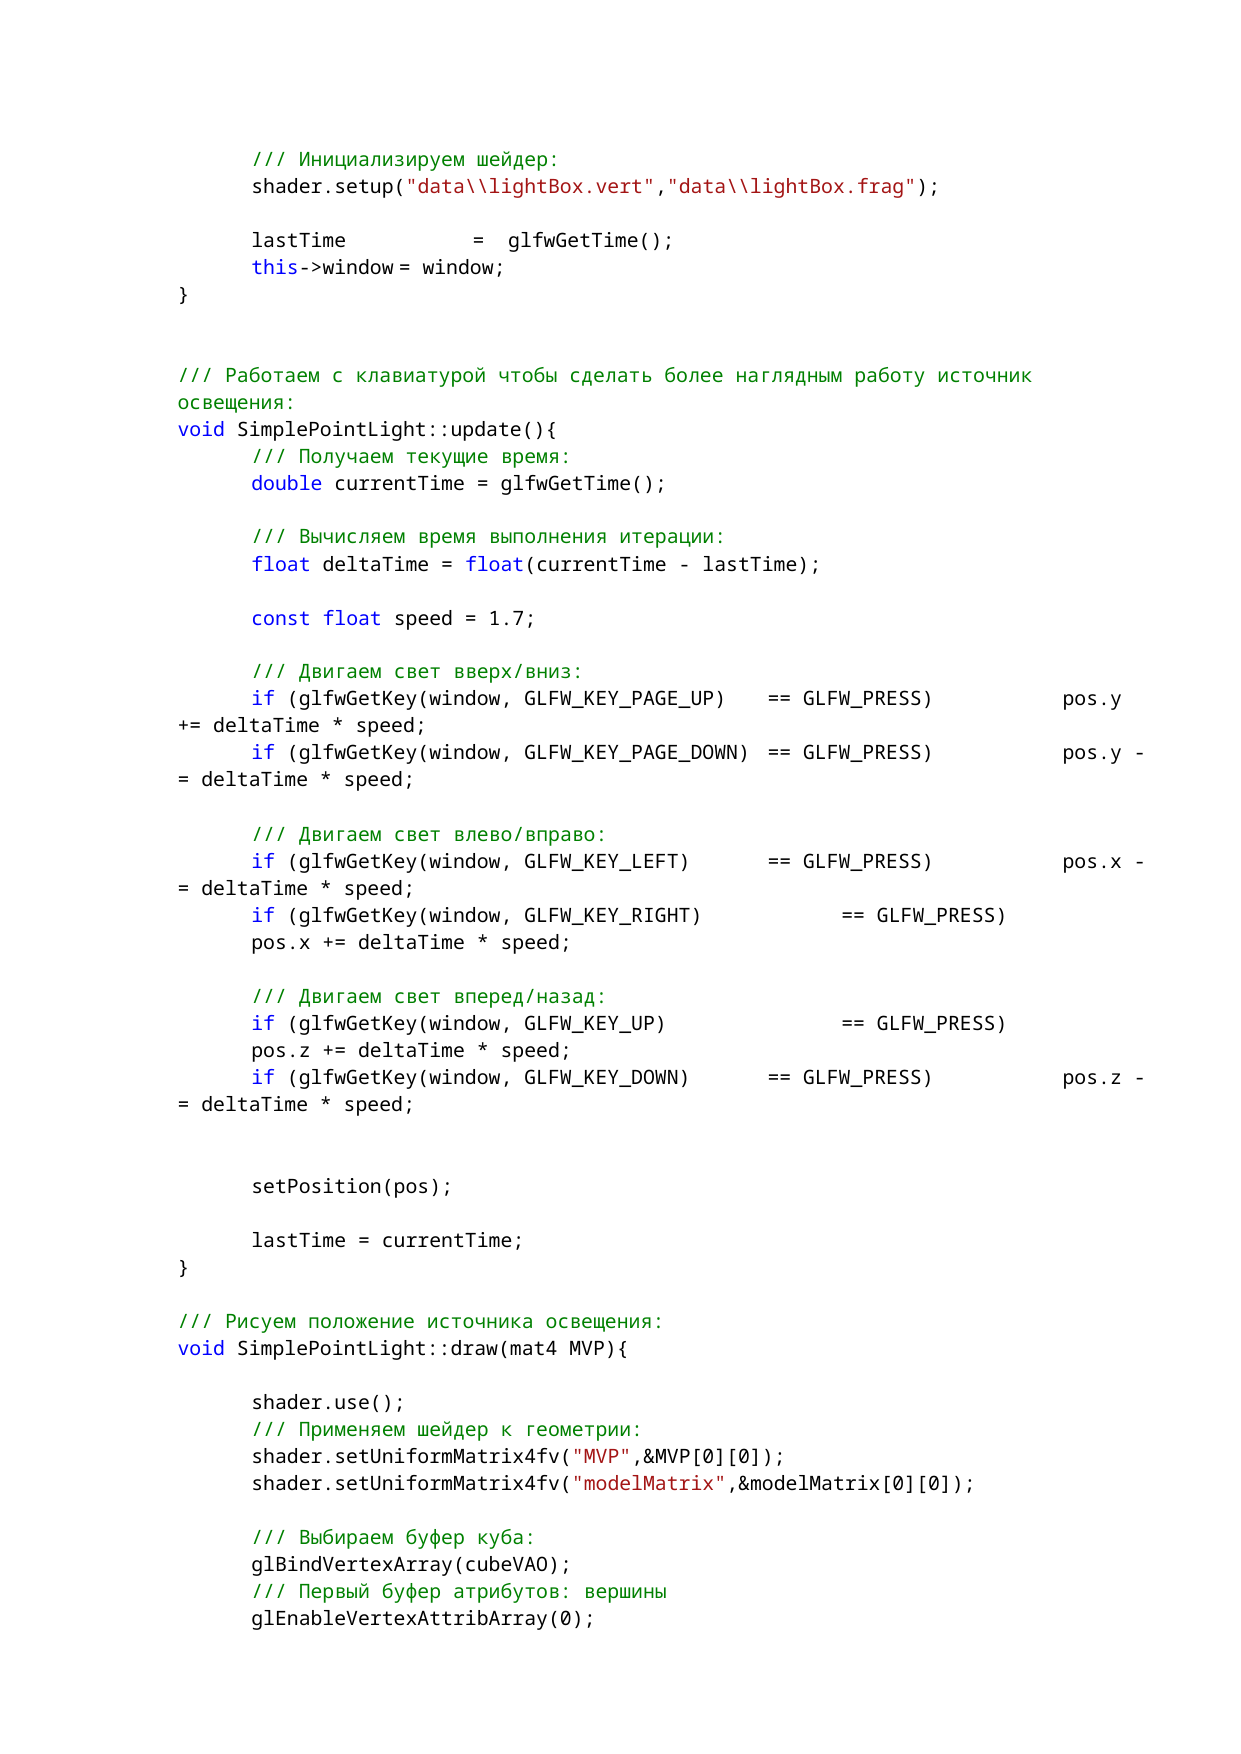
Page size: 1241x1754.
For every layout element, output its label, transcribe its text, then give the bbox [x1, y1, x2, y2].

text } [177, 1253, 1152, 1280]
text /// Вычисляем время выполнения итерации: [177, 523, 1152, 550]
text /// Получаем текущие время: [177, 442, 1152, 469]
text if (glfwGetKey(window, GLFW_KEY_LEFT) == GLFW_PRESS) pos.x -= deltaTime * speed; [177, 848, 1152, 902]
text } [177, 280, 1152, 307]
text setPosition(pos); [177, 1172, 1152, 1199]
text shader.use(); [177, 1388, 1152, 1415]
text /// Работаем с клавиатурой чтобы сделать более наглядным работу источник освещения: [177, 361, 1152, 415]
text void SimplePointLight::update(){ [177, 415, 1152, 442]
text /// Двигаем свет вперед/назад: [177, 982, 1152, 1009]
text double currentTime = glfwGetTime(); [177, 469, 1152, 496]
text /// Рисуем положение источника освещения: [177, 1307, 1152, 1334]
text glEnableVertexAttribArray(0); [177, 1604, 1152, 1631]
text this->window = window; [177, 253, 1152, 280]
text lastTime = currentTime; [177, 1226, 1152, 1253]
text shader.setUniformMatrix4fv("modelMatrix",&modelMatrix[0][0]); [177, 1469, 1152, 1496]
text /// Выбираем буфер куба: [177, 1523, 1152, 1550]
text void SimplePointLight::draw(mat4 MVP){ [177, 1334, 1152, 1361]
text /// Инициализируем шейдер: [177, 145, 1152, 172]
text shader.setup("data\\lightBox.vert","data\\lightBox.frag"); [177, 172, 1152, 199]
text const float speed = 1.7; [177, 604, 1152, 631]
text /// Применяем шейдер к геометрии: [177, 1415, 1152, 1442]
text if (glfwGetKey(window, GLFW_KEY_DOWN) == GLFW_PRESS) pos.z -= deltaTime * speed; [177, 1063, 1152, 1117]
text if (glfwGetKey(window, GLFW_KEY_RIGHT) == GLFW_PRESS) pos.x += deltaTime * speed; [177, 902, 1152, 956]
text if (glfwGetKey(window, GLFW_KEY_UP) == GLFW_PRESS) pos.z += deltaTime * speed; [177, 1009, 1152, 1063]
text /// Двигаем свет вверх/вниз: [177, 658, 1152, 685]
text /// Двигаем свет влево/вправо: [177, 821, 1152, 848]
text /// Первый буфер атрибутов: вершины [177, 1577, 1152, 1604]
text shader.setUniformMatrix4fv("MVP",&MVP[0][0]); [177, 1442, 1152, 1469]
text lastTime = glfwGetTime(); [177, 226, 1152, 253]
text if (glfwGetKey(window, GLFW_KEY_PAGE_UP) == GLFW_PRESS) pos.y += deltaTime * speed; [177, 685, 1152, 739]
text glBindVertexArray(cubeVAO); [177, 1550, 1152, 1577]
text if (glfwGetKey(window, GLFW_KEY_PAGE_DOWN) == GLFW_PRESS) pos.y -= deltaTime * speed; [177, 739, 1152, 793]
text float deltaTime = float(currentTime - lastTime); [177, 550, 1152, 577]
